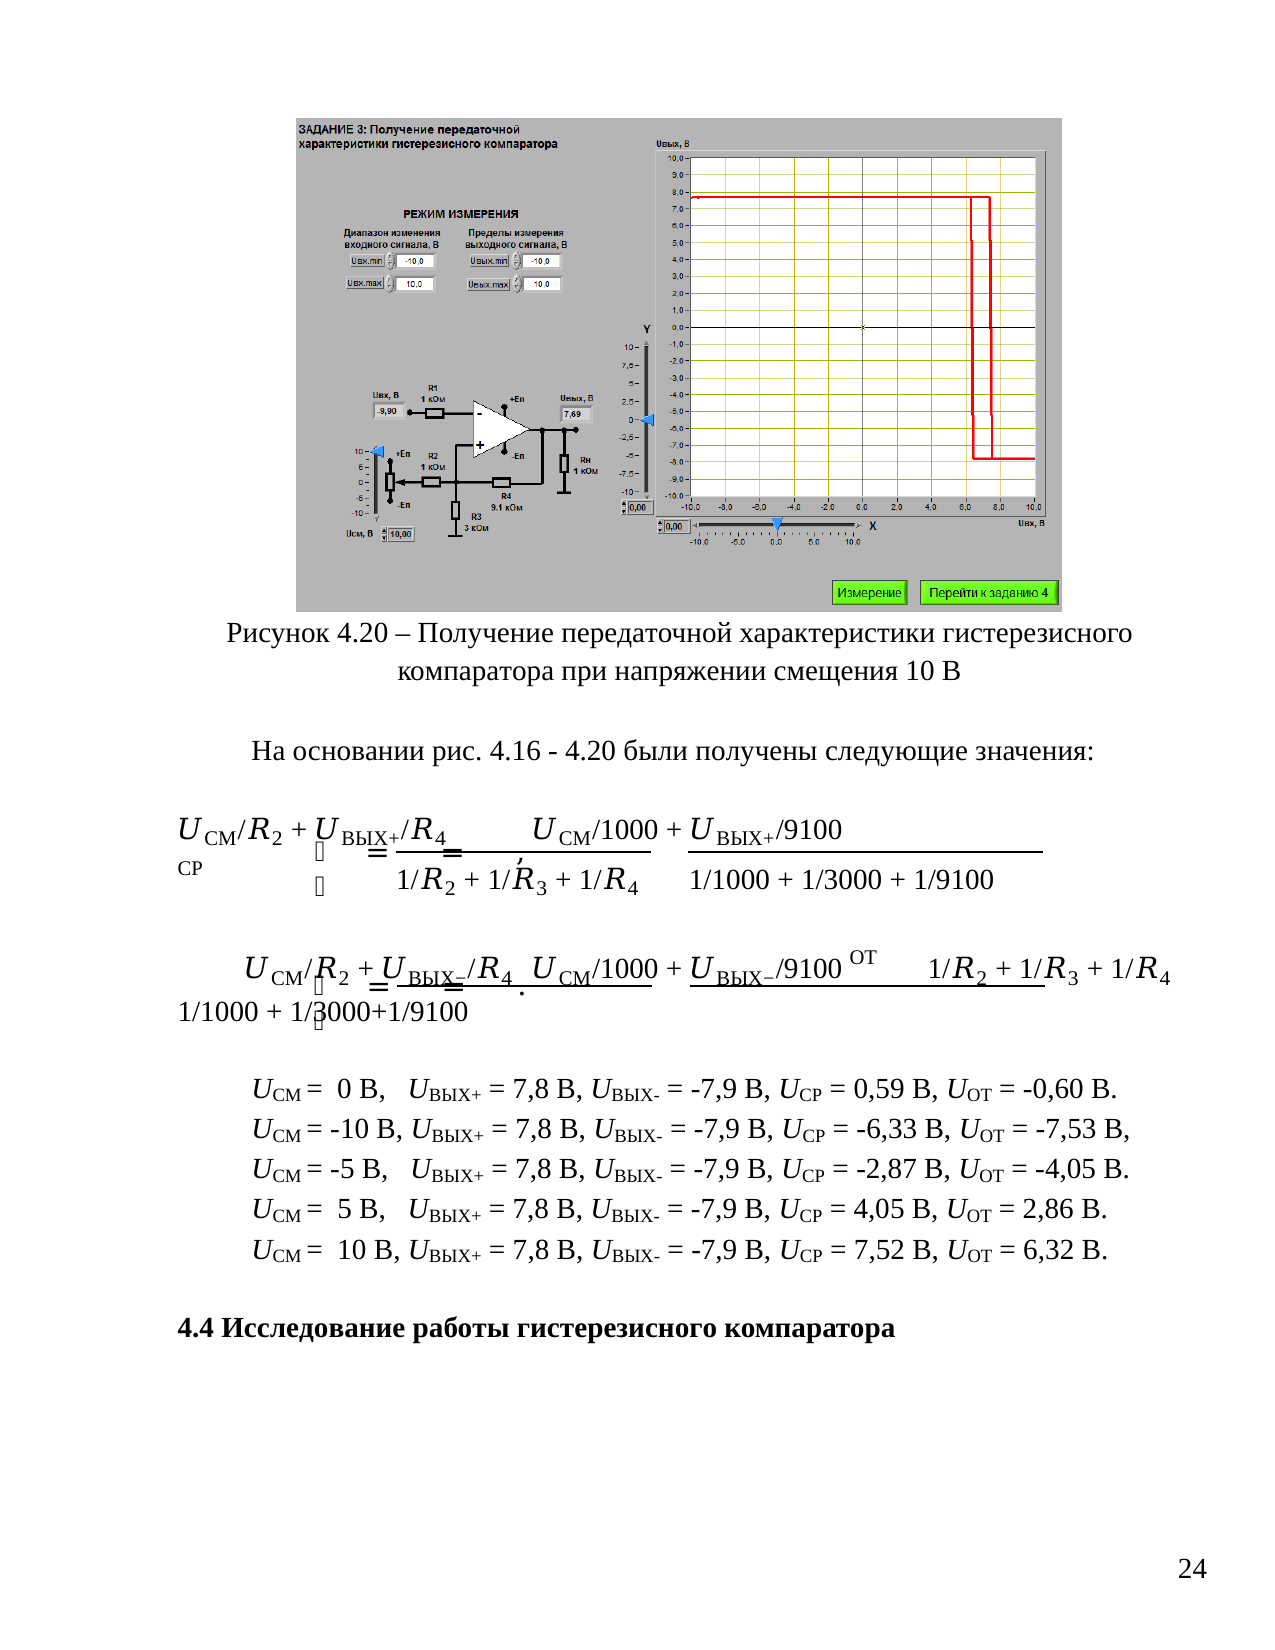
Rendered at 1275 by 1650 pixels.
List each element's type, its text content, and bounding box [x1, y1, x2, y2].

text UСМ = 0 В, UВЫХ+ = 7,8 В, UВЫХ- = -7,9 В, UСР = 0,59 В, UОТ = -0,60 В. [177, 1071, 1181, 1106]
text 4.4 Исследование работы гистерезисного компаратора [177, 1311, 1181, 1344]
text СР 1/𝑅2 + 1/𝑅3 + 1/𝑅4 1/1000 + 1/3000 + 1/9100 [177, 856, 1181, 900]
text 𝑈СМ/𝑅2 + 𝑈ВЫХ+/𝑅4 𝑈СМ/1000 + 𝑈ВЫХ+/9100 [177, 810, 1181, 850]
text UСМ = 5 В, UВЫХ+ = 7,8 В, UВЫХ- = -7,9 В, UСР = 4,05 В, UОТ = 2,86 В. [177, 1192, 1181, 1227]
text 𝑈СМ/𝑅2 + 𝑈ВЫХ−/𝑅4 𝑈СМ/1000 + 𝑈ВЫХ−/9100 ОТ 1/𝑅2 + 1/𝑅3 + 1/𝑅4 1/1000 + 1/3000+1/9100 [177, 945, 1181, 1028]
text UСМ = -5 В, UВЫХ+ = 7,8 В, UВЫХ- = -7,9 В, UСР = -2,87 В, UОТ = -4,05 В. [177, 1151, 1181, 1186]
text На основании рис. 4.16 - 4.20 были получены следующие значения: [177, 733, 1181, 767]
picture [296, 118, 1063, 612]
text UСМ = -10 В, UВЫХ+ = 7,8 В, UВЫХ- = -7,9 В, UСР = -6,33 В, UОТ = -7,53 В, [177, 1111, 1181, 1146]
text UСМ = 10 В, UВЫХ+ = 7,8 В, UВЫХ- = -7,9 В, UСР = 7,52 В, UОТ = 6,32 В. [177, 1232, 1181, 1267]
text Рисунок 4.20 – Получение передаточной характеристики гистерезисного компаратора при напряжении смещения 10 В [177, 615, 1181, 687]
